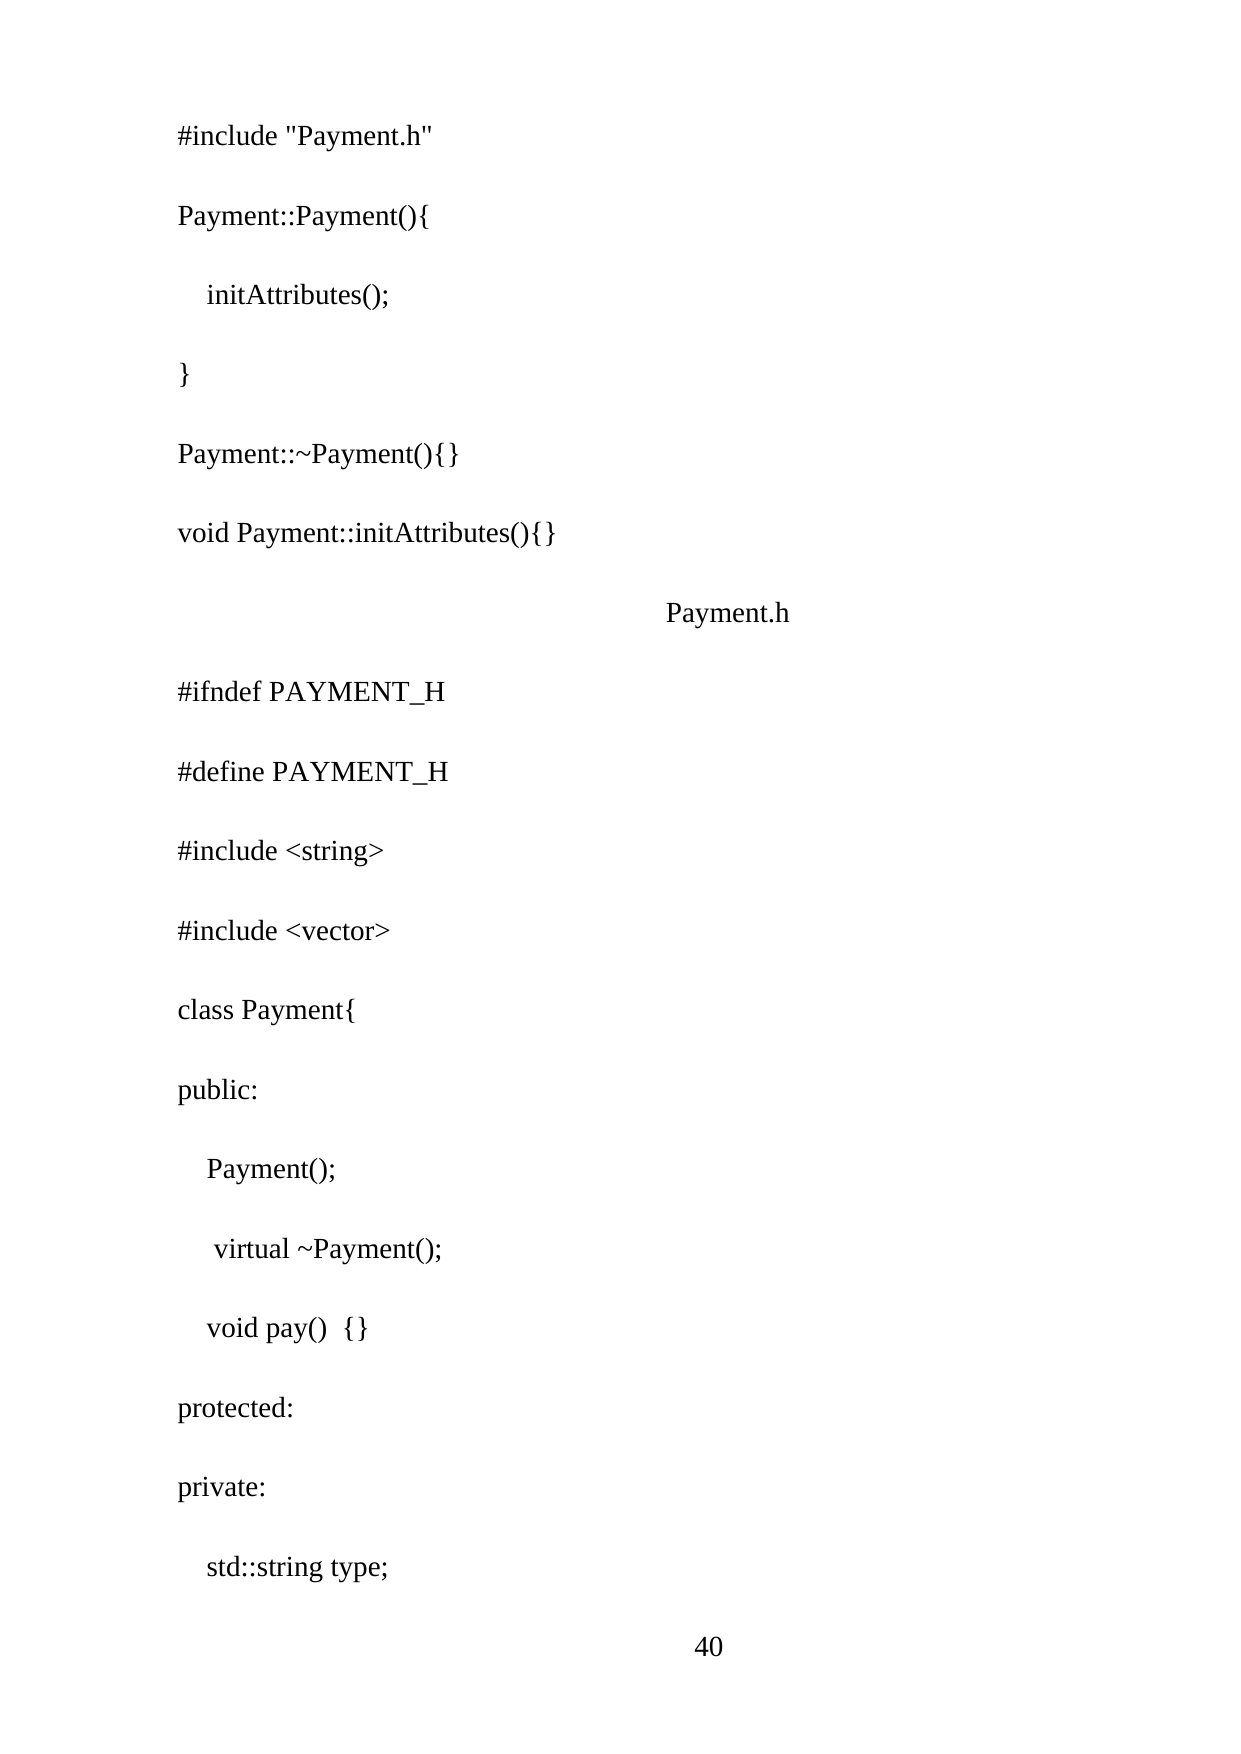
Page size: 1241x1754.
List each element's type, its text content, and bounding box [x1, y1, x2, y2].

text #include "Payment.h" [177, 118, 1152, 152]
text void Payment::initAttributes(){} [177, 516, 1152, 549]
text Payment::Payment(){ [177, 198, 1152, 231]
text Payment::~Payment(){} [177, 436, 1152, 469]
text initAttributes(); [177, 277, 1152, 311]
text Payment(); [177, 1151, 1152, 1185]
text #include <vector> [177, 913, 1152, 946]
text public: [177, 1072, 1152, 1105]
text void pay() {} [177, 1310, 1152, 1344]
text #include <string> [177, 833, 1152, 867]
text class Payment{ [177, 992, 1152, 1026]
text } [177, 357, 1152, 390]
text Payment.h [215, 595, 1152, 628]
text private: [177, 1469, 1152, 1503]
text #ifndef PAYMENT_H [177, 674, 1152, 708]
text virtual ~Payment(); [177, 1231, 1152, 1264]
text protected: [177, 1390, 1152, 1423]
text std::string type; [177, 1549, 1152, 1582]
text #define PAYMENT_H [177, 754, 1152, 787]
